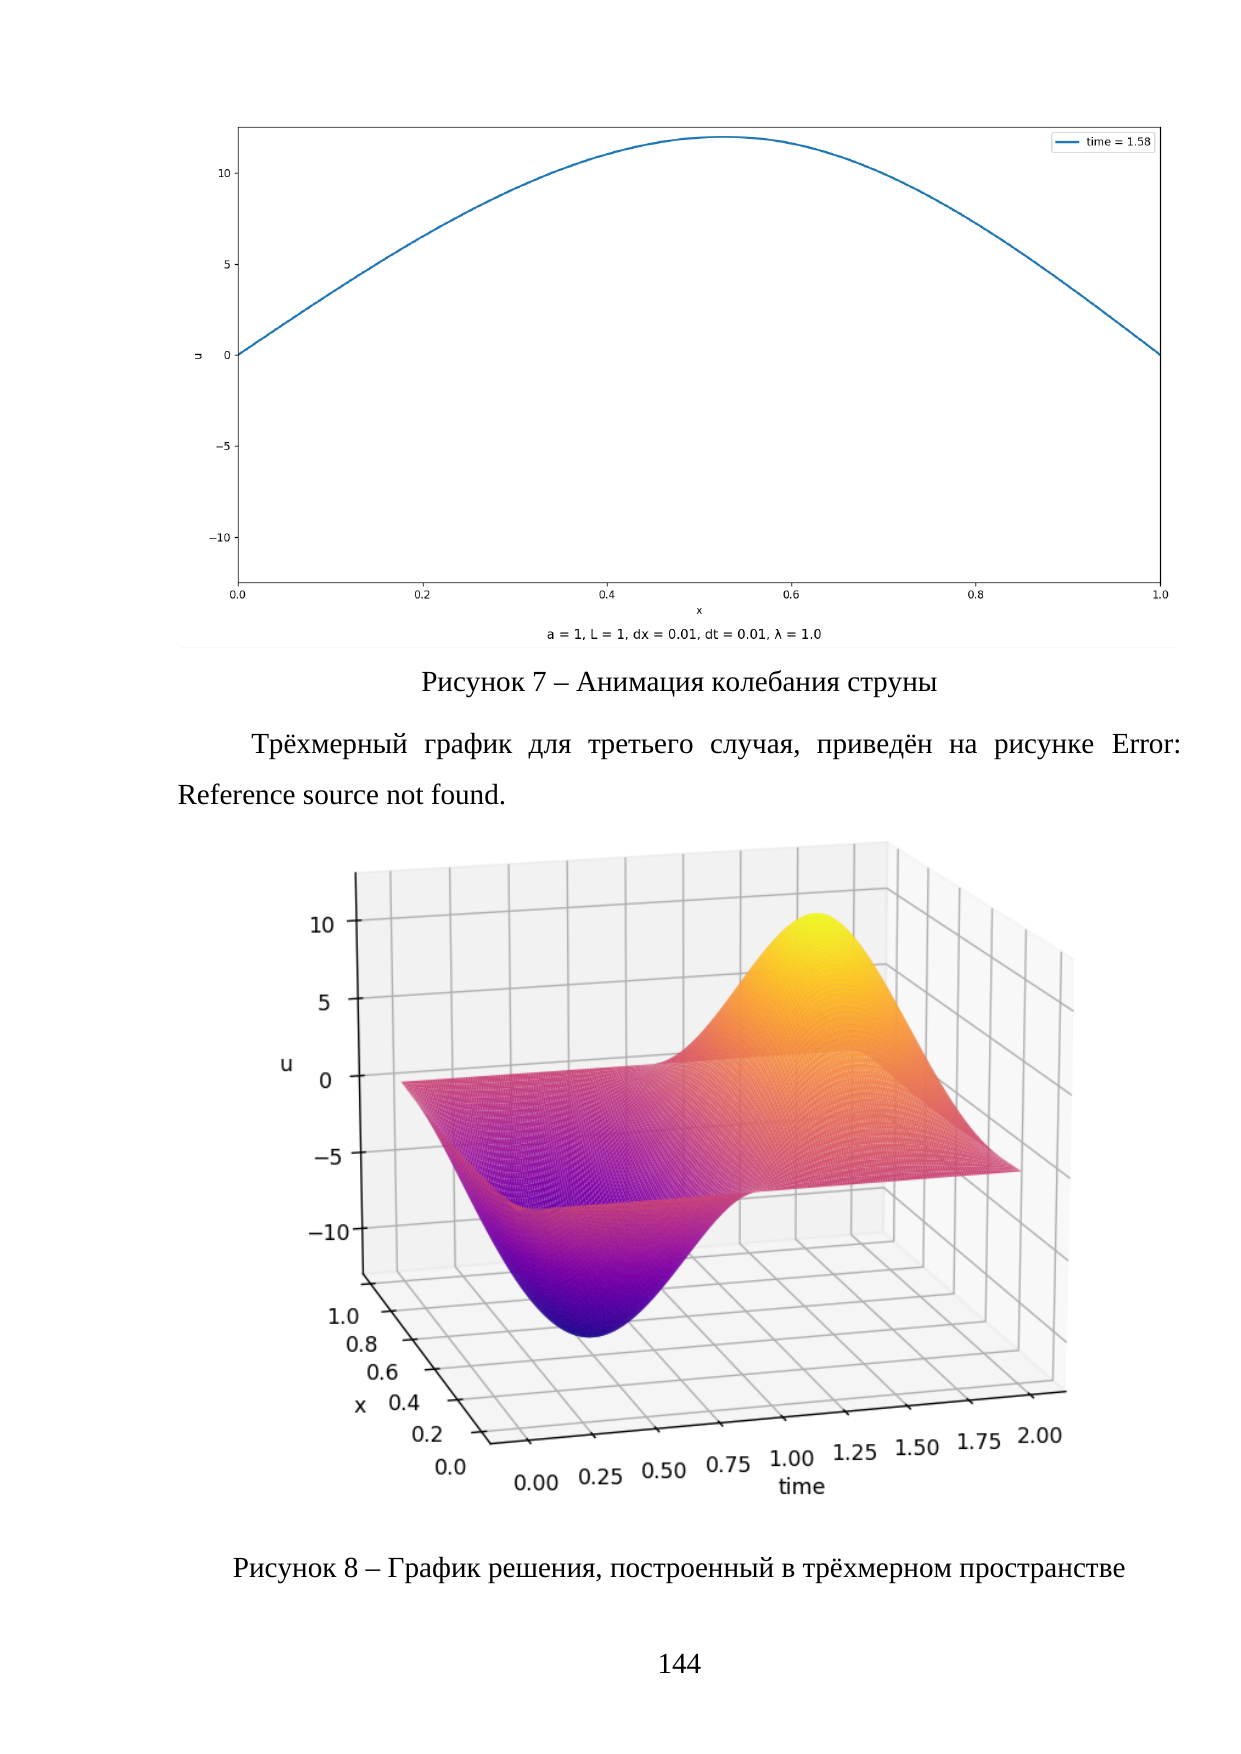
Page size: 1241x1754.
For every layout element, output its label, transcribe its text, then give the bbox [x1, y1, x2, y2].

text Анимация колебания струны [177, 664, 1181, 697]
text График решения, построенный в трёхмерном пространстве [177, 1550, 1181, 1583]
picture [263, 827, 1095, 1533]
picture [181, 118, 1178, 648]
